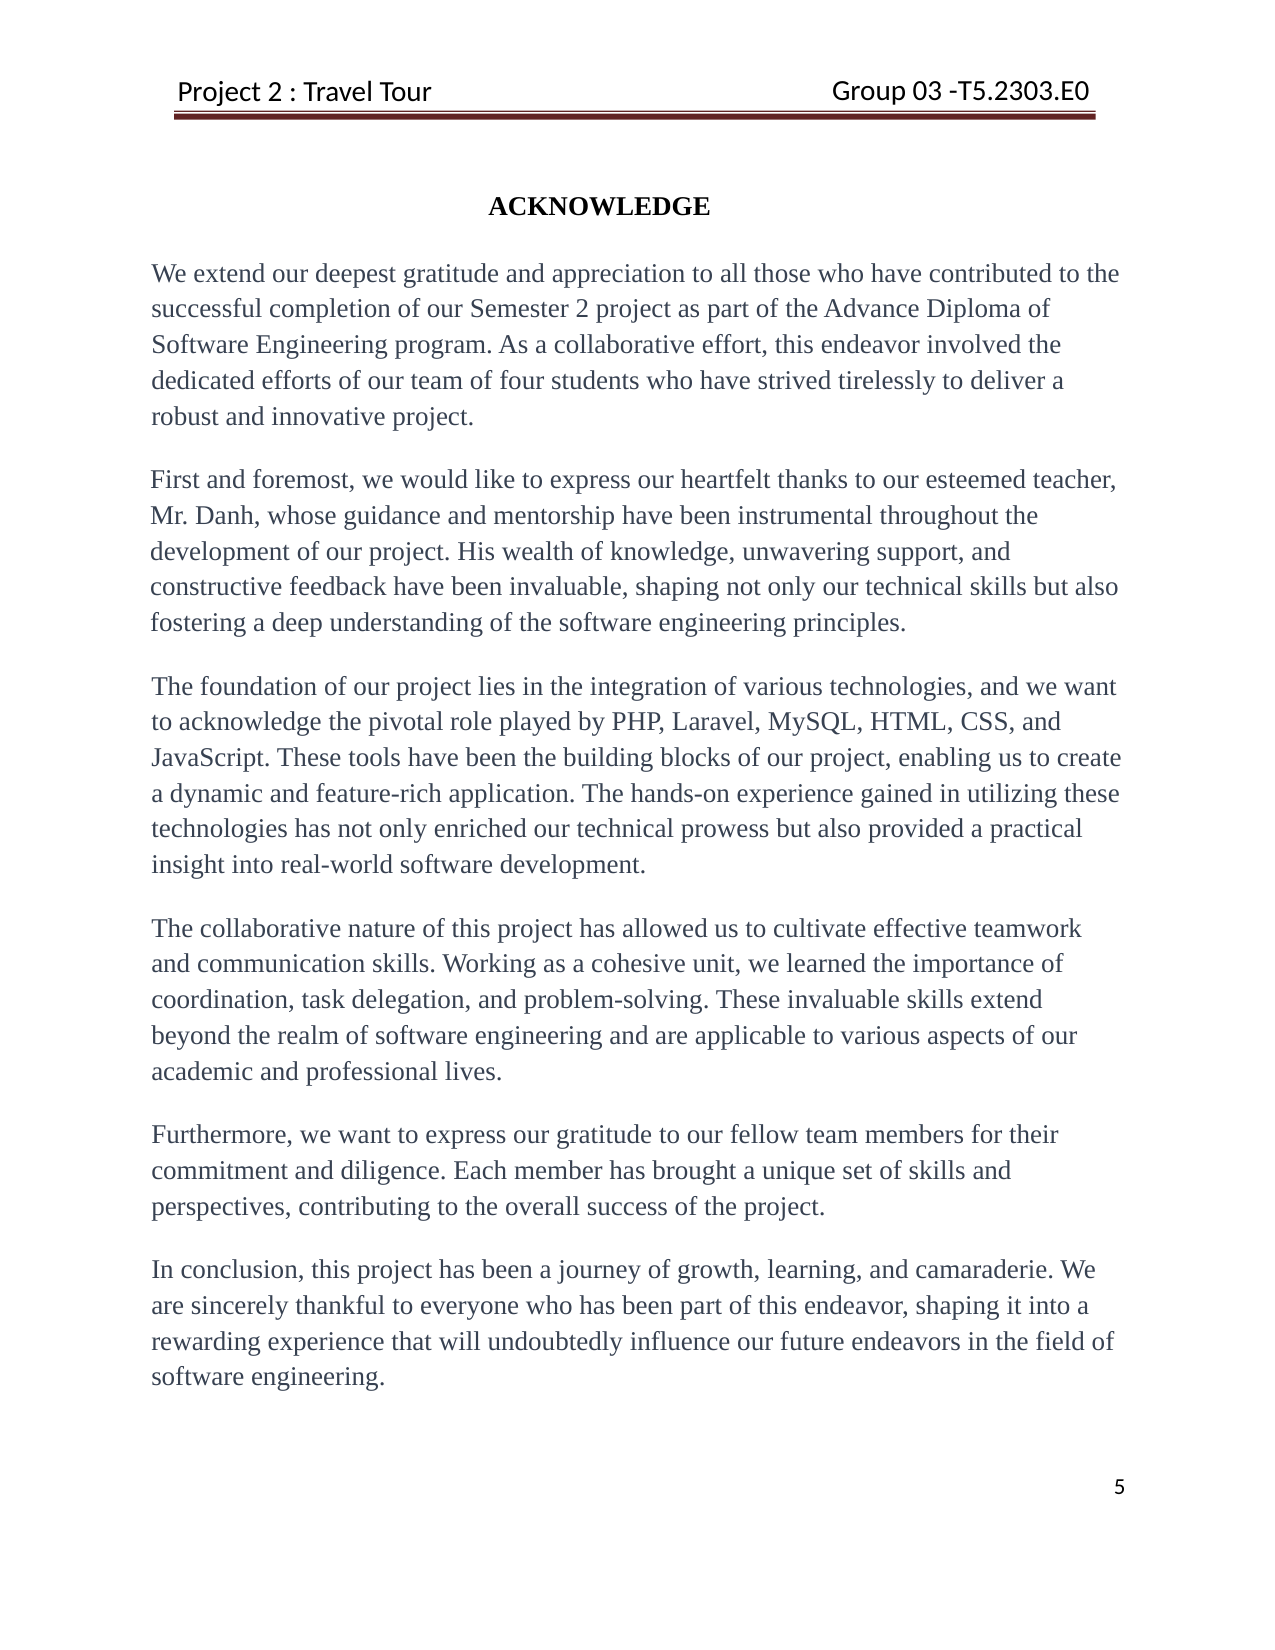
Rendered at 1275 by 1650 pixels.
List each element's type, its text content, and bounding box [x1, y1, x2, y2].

text We extend our deepest gratitude and appreciation to all those who have contributed to the successful completion of our Semester 2 project as part of the Advance Diploma of Software Engineering program. As a collaborative effort, this endeavor involved the dedicated efforts of our team of four students who have strived tirelessly to deliver a robust and innovative project. [151, 257, 1125, 431]
text In conclusion, this project has been a journey of growth, learning, and camaraderie. We are sincerely thankful to everyone who has been part of this endeavor, shaping it into a rewarding experience that will undoubtedly influence our future endeavors in the field of software engineering. [151, 1253, 1125, 1392]
subtitle ACKNOWLEDGE [150, 190, 1049, 221]
text First and foremost, we would like to express our heartfelt thanks to our esteemed teacher, Mr. Danh, whose guidance and mentorship have been instrumental throughout the development of our project. His wealth of knowledge, unwavering support, and constructive feedback have been invaluable, shaping not only our technical skills but also fostering a deep understanding of the software engineering principles. [150, 463, 1125, 637]
text Furthermore, we want to express our gratitude to our fellow team members for their commitment and diligence. Each member has brought a unique set of skills and perspectives, contributing to the overall success of the project. [151, 1118, 1125, 1221]
text The foundation of our project lies in the integration of various technologies, and we want to acknowledge the pivotal role played by PHP, Laravel, MySQL, HTML, CSS, and JavaScript. These tools have been the building blocks of our project, enabling us to create a dynamic and feature-rich application. The hands-on experience gained in utilizing these technologies has not only enriched our technical prowess but also provided a practical insight into real-world software development. [151, 669, 1125, 879]
text The collaborative nature of this project has allowed us to cultivate effective teamwork and communication skills. Working as a cohesive unit, we learned the importance of coordination, task delegation, and problem-solving. These invaluable skills extend beyond the realm of software engineering and are applicable to various aspects of our academic and professional lives. [151, 912, 1125, 1086]
